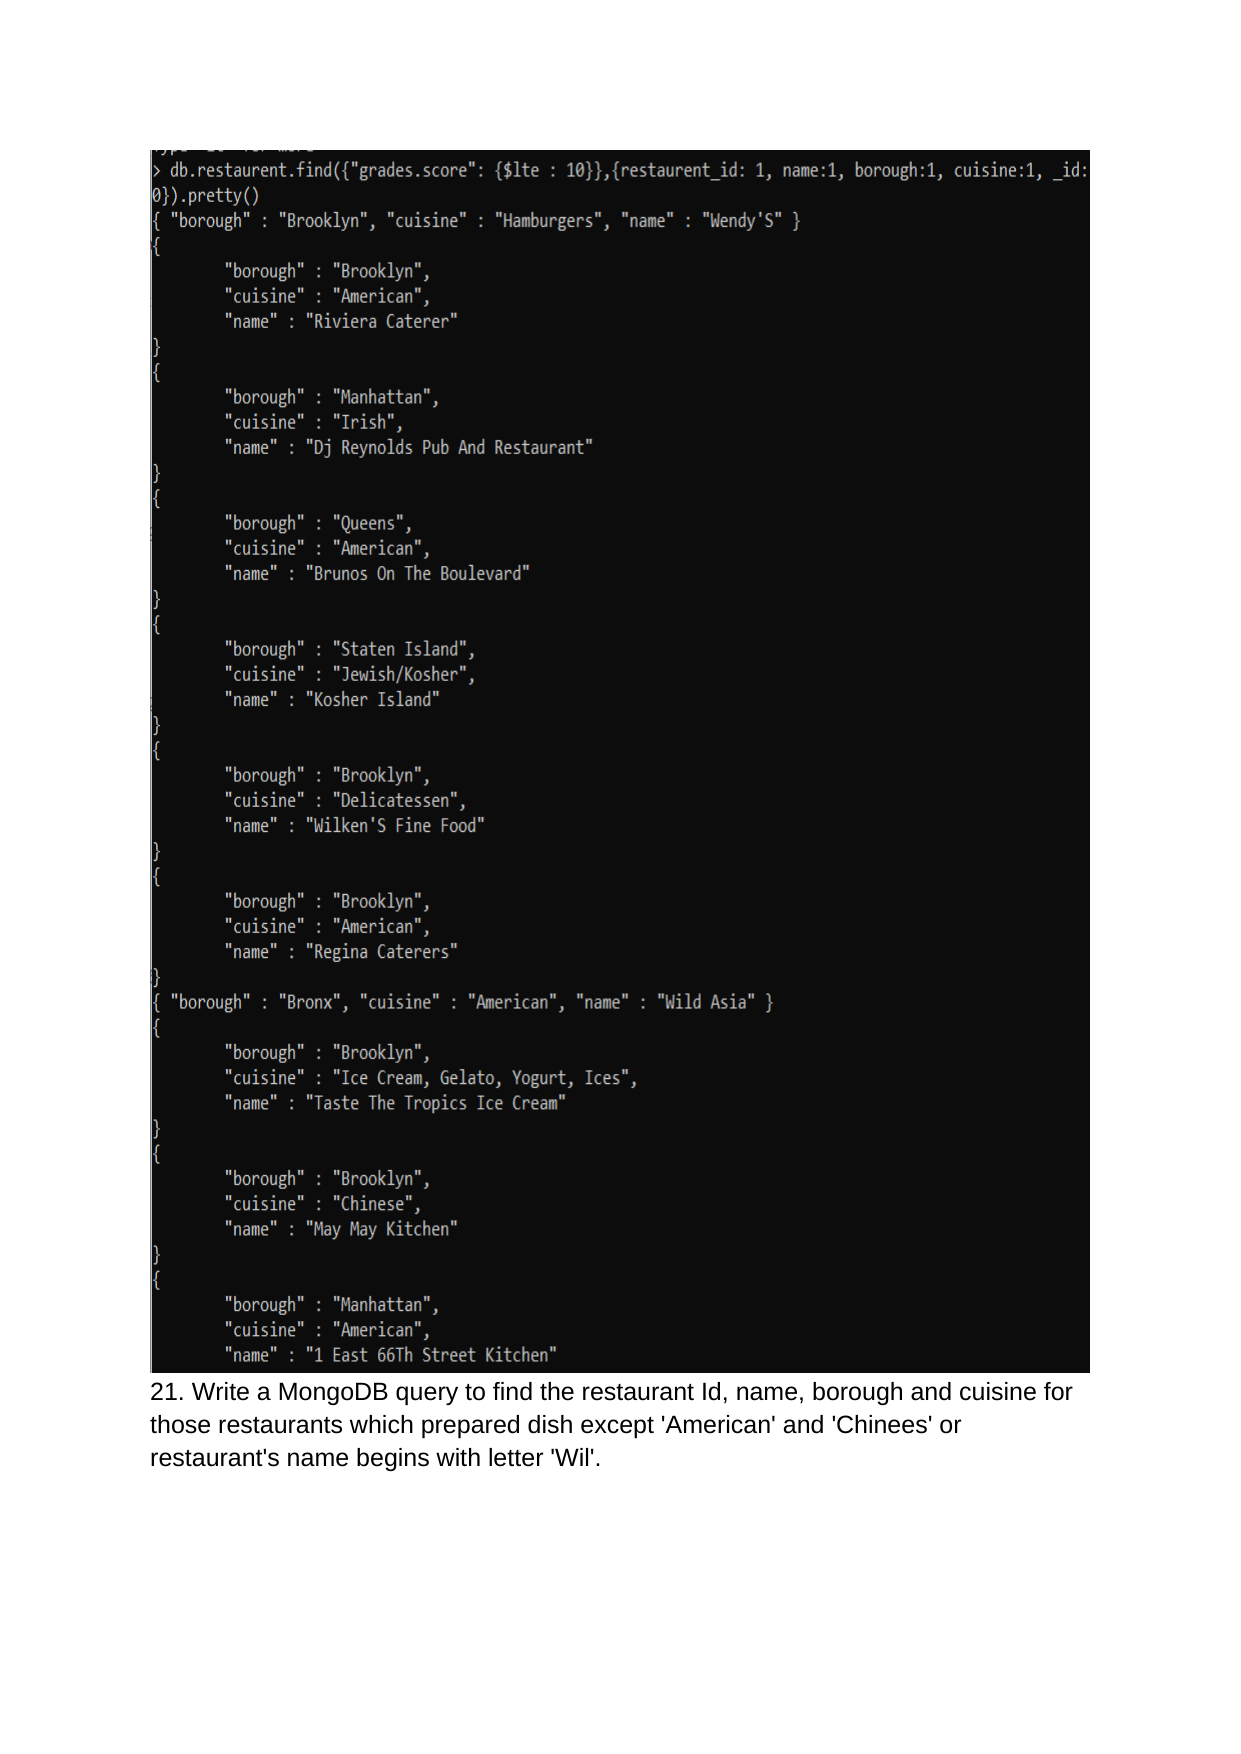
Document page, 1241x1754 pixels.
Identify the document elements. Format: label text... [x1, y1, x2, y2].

text 21. Write a MongoDB query to find the restaurant Id, name, borough and cuisine for those restaurants which prepared dish except 'American' and 'Chinees' or restaurant's name begins with letter 'Wil'. [150, 1377, 1090, 1472]
picture [150, 150, 1091, 1373]
